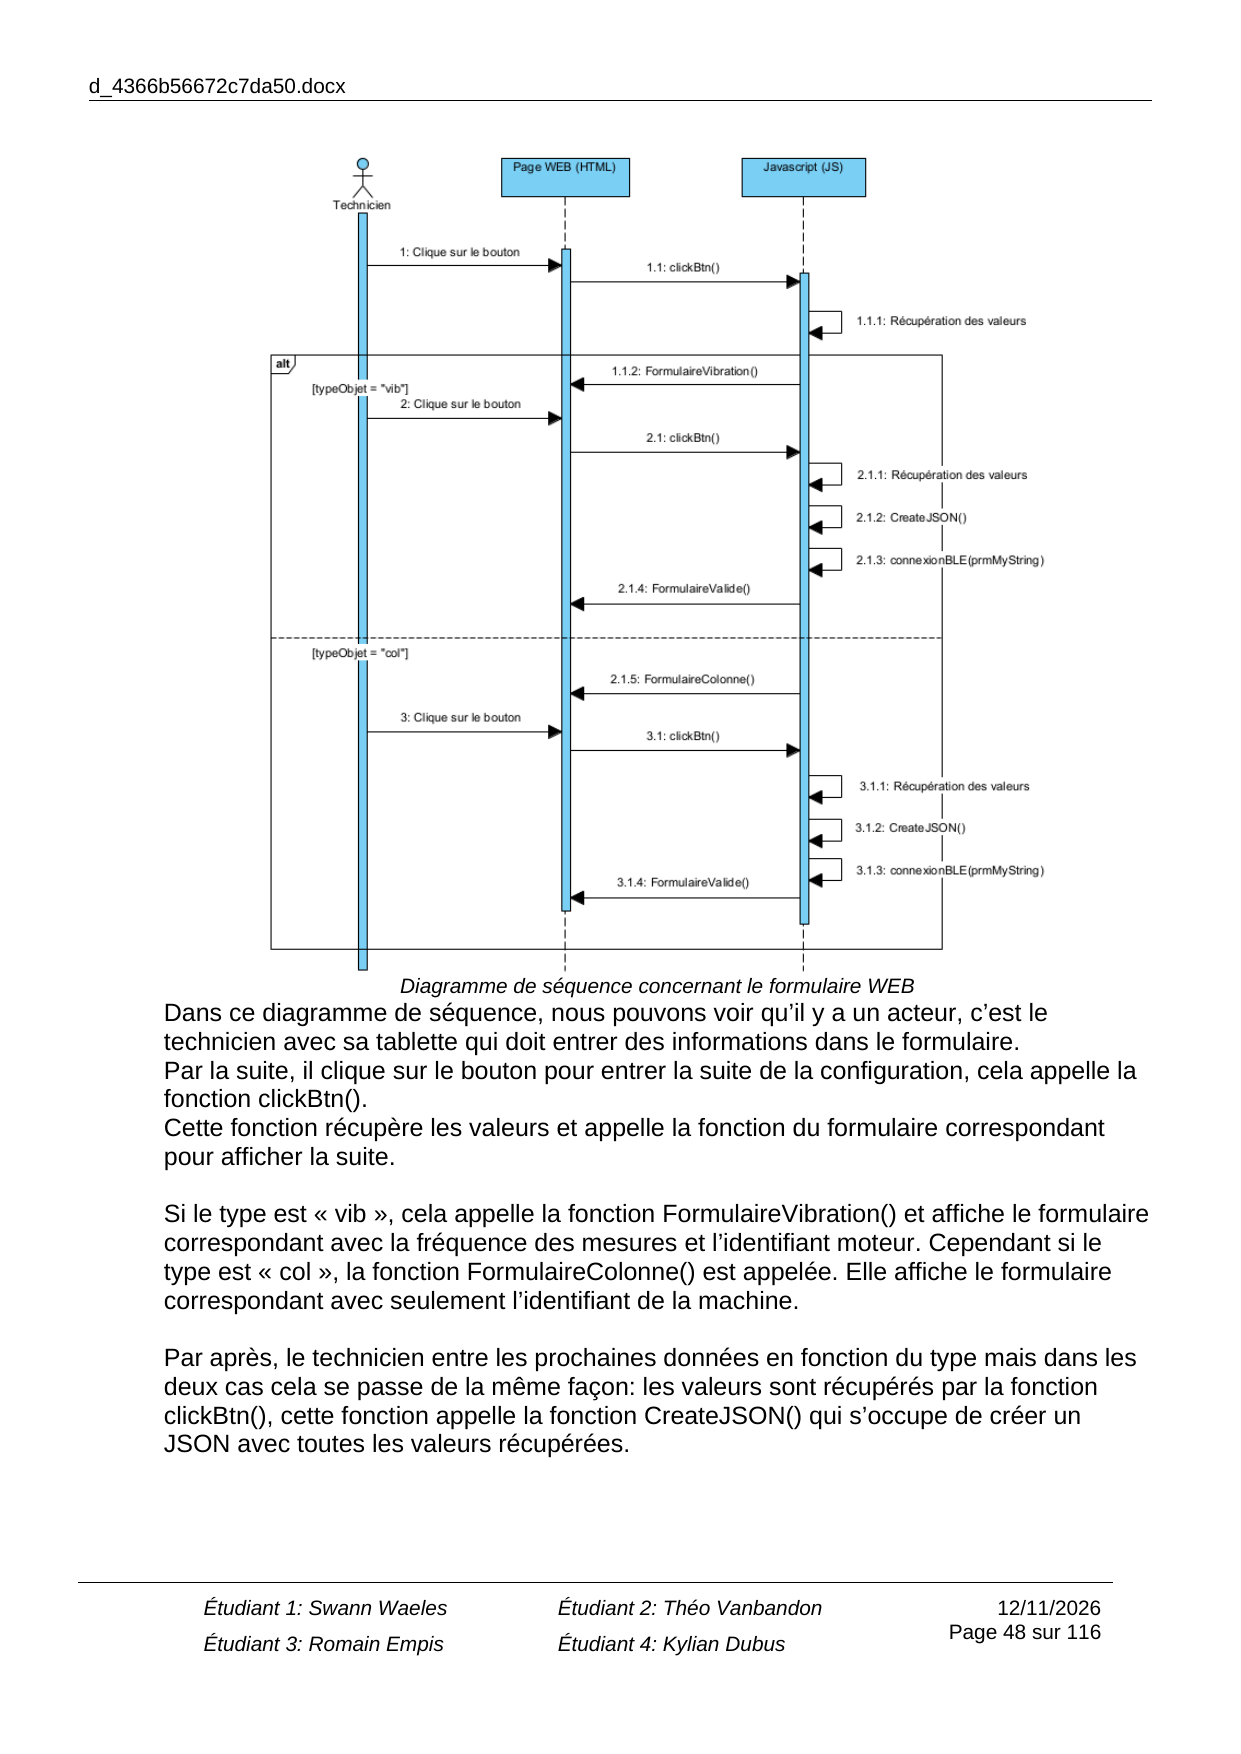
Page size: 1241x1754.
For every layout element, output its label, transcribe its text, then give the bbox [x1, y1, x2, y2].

picture [265, 147, 1051, 975]
text Par après, le technicien entre les prochaines données en fonction du type mais dans les deux cas cela se passe de la même façon: les valeurs sont récupérés par la fonction clickBtn(), cette fonction appelle la fonction CreateJSON() qui s’occupe de créer un JSON avec toutes les valeurs récupérées. [164, 1343, 1152, 1458]
text Si le type est « vib », cela appelle la fonction FormulaireVibration() et affiche le formulaire correspondant avec la fréquence des mesures et l’identifiant moteur. Cependant si le type est « col », la fonction FormulaireColonne() est appelée. Elle affiche le formulaire correspondant avec seulement l’identifiant de la machine. [164, 1199, 1152, 1314]
text Par la suite, il clique sur le bouton pour entrer la suite de la configuration, cela appelle la fonction clickBtn(). [164, 1056, 1152, 1113]
text Cette fonction récupère les valeurs et appelle la fonction du formulaire correspondant pour afficher la suite. [164, 1113, 1152, 1171]
text Dans ce diagramme de séquence, nous pouvons voir qu’il y a un acteur, c’est le technicien avec sa tablette qui doit entrer des informations dans le formulaire. [164, 998, 1152, 1056]
text Diagramme de séquence concernant le formulaire WEB [164, 974, 1152, 998]
